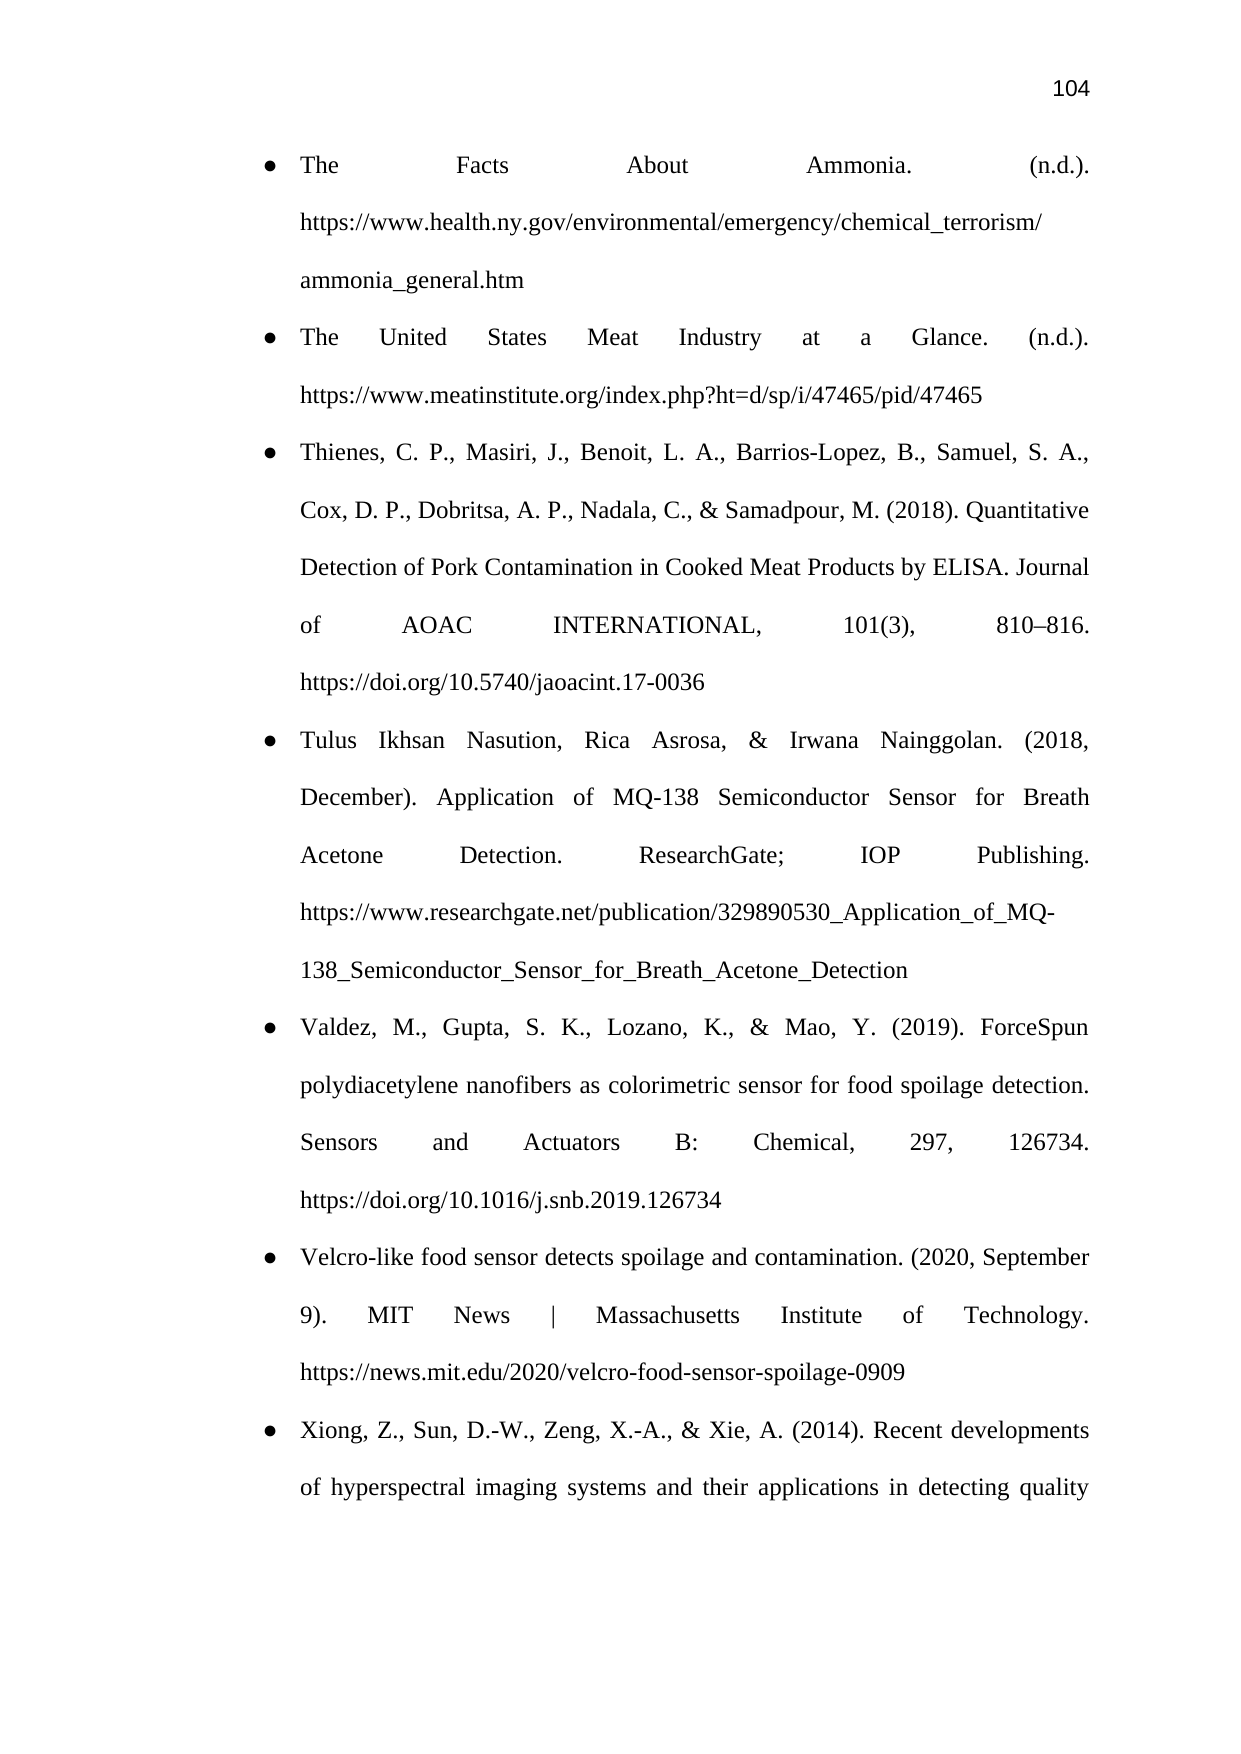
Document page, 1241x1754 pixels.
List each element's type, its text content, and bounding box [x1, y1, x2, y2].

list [262, 1415, 1090, 1501]
list Thienes, C. P., Masiri, J., Benoit, L. A., Barrios-Lopez, B., Samuel, S. A., Cox, D. P., Dobritsa, A. P., Nadala, C., & Samadpour, M. (2018). Quantitative Detection of Pork Contamination in Cooked Meat Products by ELISA. Journal of AOAC INTERNATIONAL, 101(3), 810–816. https://doi.org/10.5740/jaoacint.17-0036 [262, 437, 1090, 696]
list The United States Meat Industry at a Glance. (n.d.). https://www.meatinstitute.org/index.php?ht=d/sp/i/47465/pid/47465 [262, 322, 1090, 409]
list Valdez, M., Gupta, S. K., Lozano, K., & Mao, Y. (2019). ForceSpun polydiacetylene nanofibers as colorimetric sensor for food spoilage detection. Sensors and Actuators B: Chemical, 297, 126734. https://doi.org/10.1016/j.snb.2019.126734 [262, 1012, 1090, 1214]
list Velcro-like food sensor detects spoilage and contamination. (2020, September 9). MIT News | Massachusetts Institute of Technology. https://news.mit.edu/2020/velcro-food-sensor-spoilage-0909 [262, 1242, 1090, 1386]
list Tulus Ikhsan Nasution, Rica Asrosa, & Irwana Nainggolan. (2018, December). Application of MQ-138 Semiconductor Sensor for Breath Acetone Detection. ResearchGate; IOP Publishing. https://www.researchgate.net/publication/329890530_Application_of_MQ-138_Semiconductor_Sensor_for_Breath_Acetone_Detection [262, 725, 1090, 984]
list The Facts About Ammonia. (n.d.). https://www.health.ny.gov/environmental/emergency/chemical_terrorism/ammonia_general.htm [262, 150, 1090, 294]
